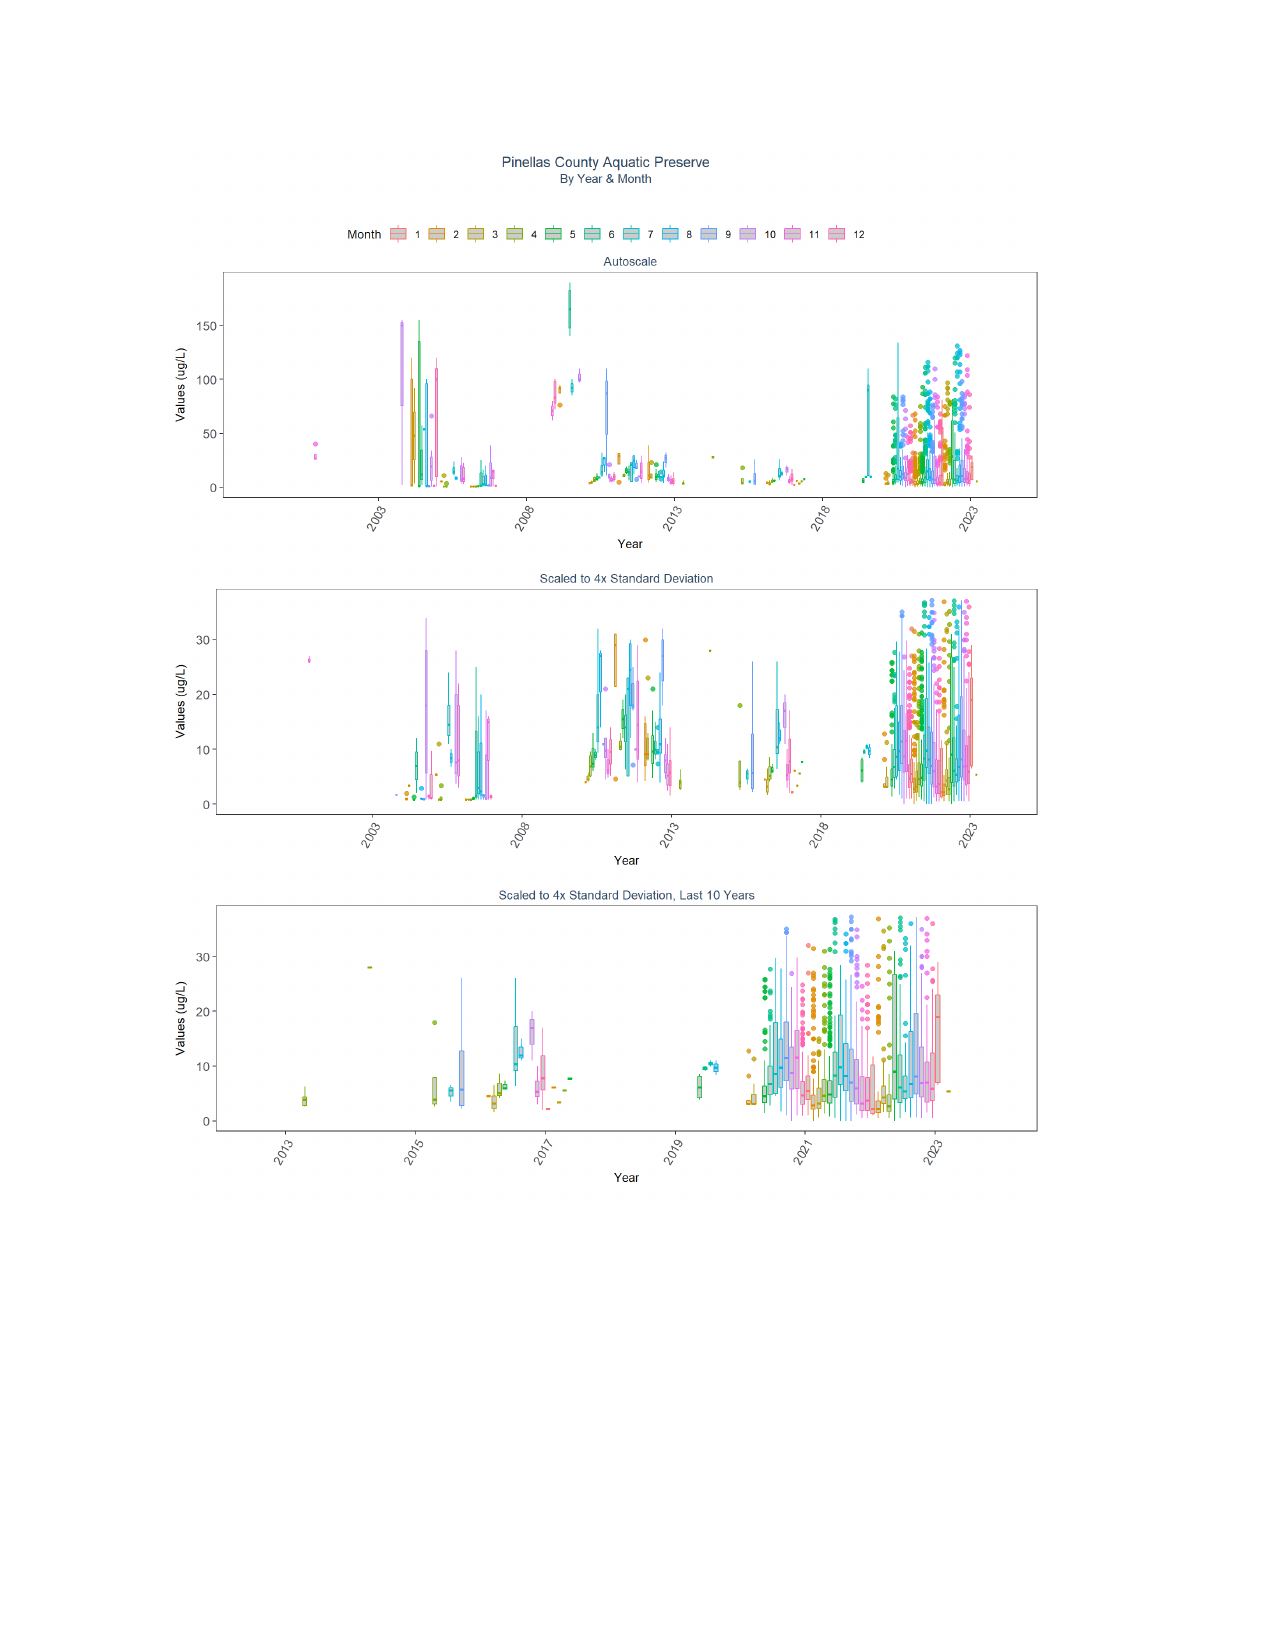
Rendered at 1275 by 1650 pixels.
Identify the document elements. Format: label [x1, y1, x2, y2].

picture [168, 150, 1044, 1200]
